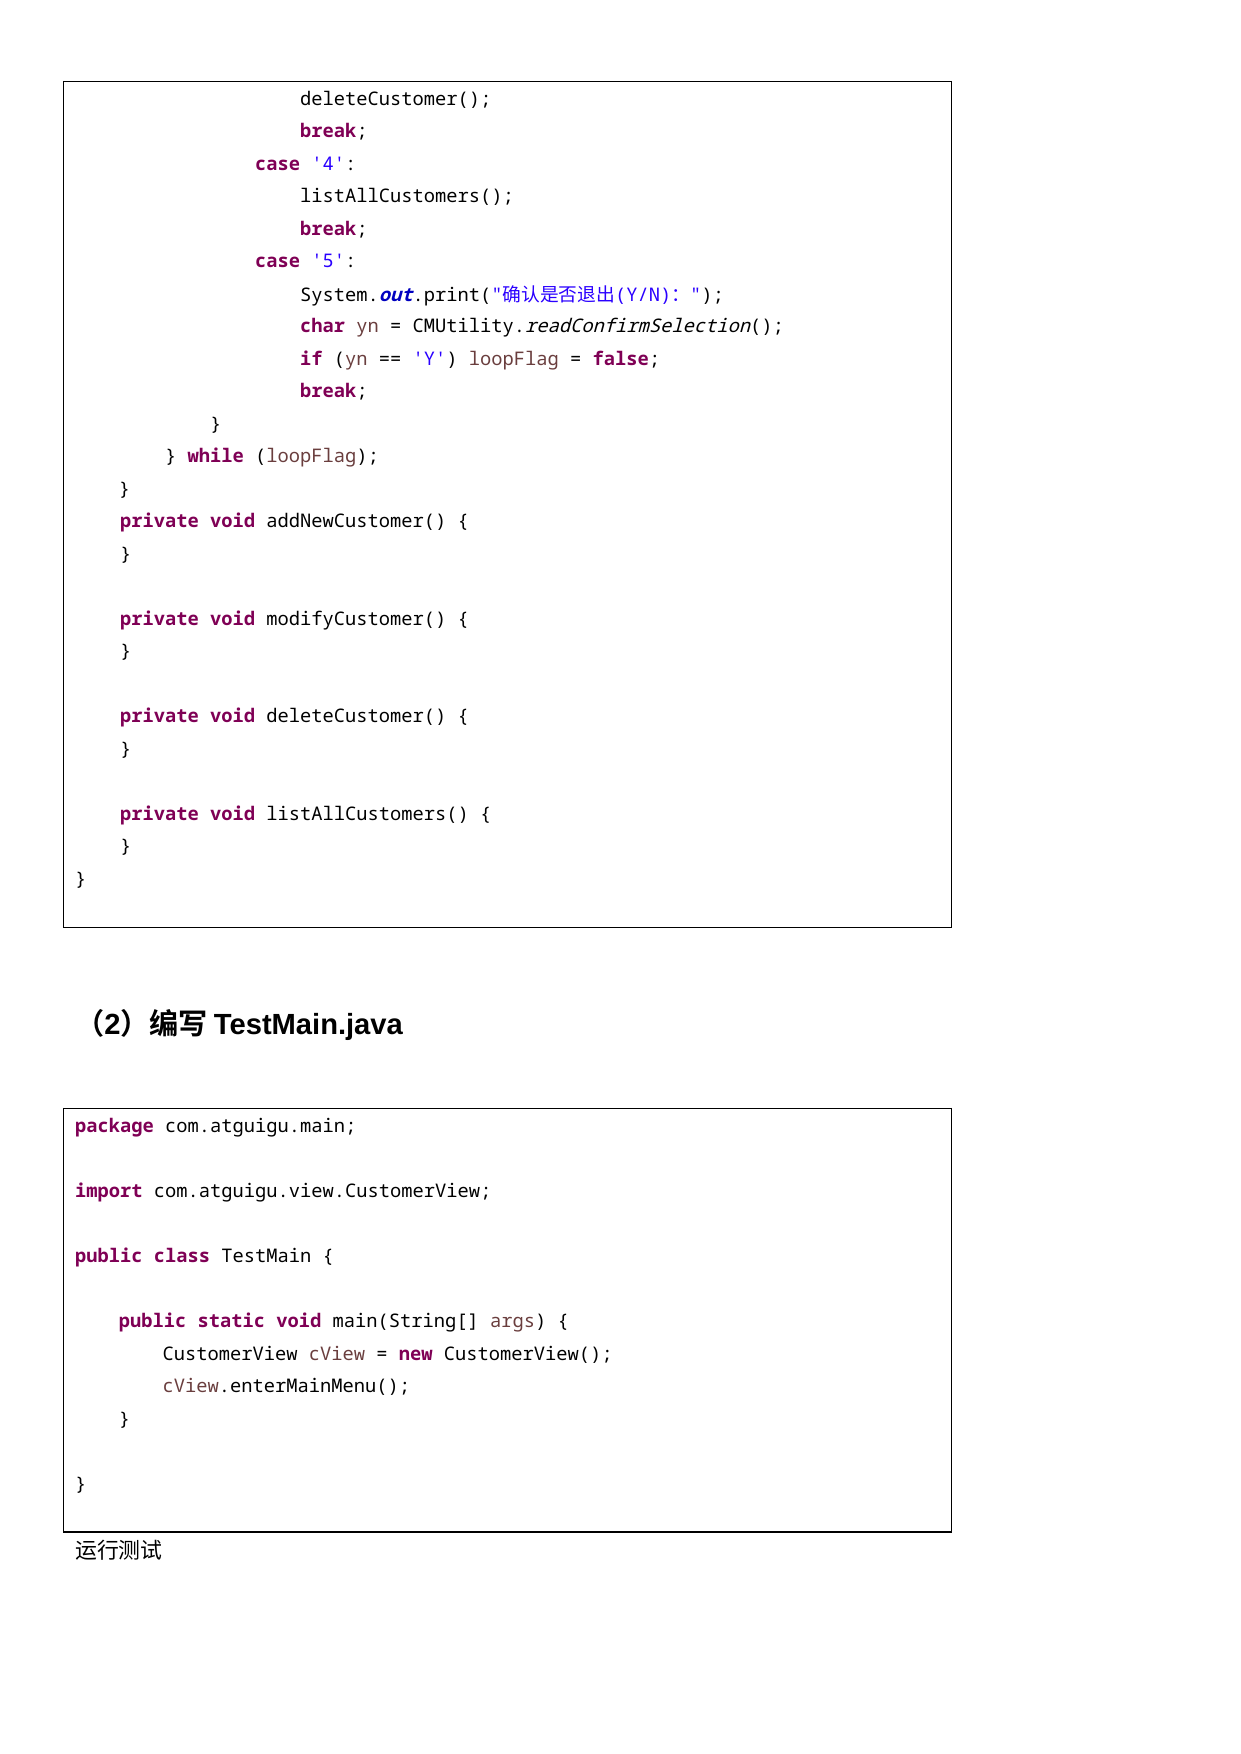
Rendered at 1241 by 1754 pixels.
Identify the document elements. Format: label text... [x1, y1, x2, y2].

table_header package com.atguigu.main; import com.atguigu.view.CustomerView; public class TestMain { public static void main(String[] args) { CustomerView cView = new CustomerView(); cView.enterMainMenu(); } } [64, 1109, 951, 1531]
text 运行测试 [75, 1532, 1165, 1565]
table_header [64, 82, 951, 927]
subtitle （2）编写TestMain.java [75, 989, 1165, 1054]
